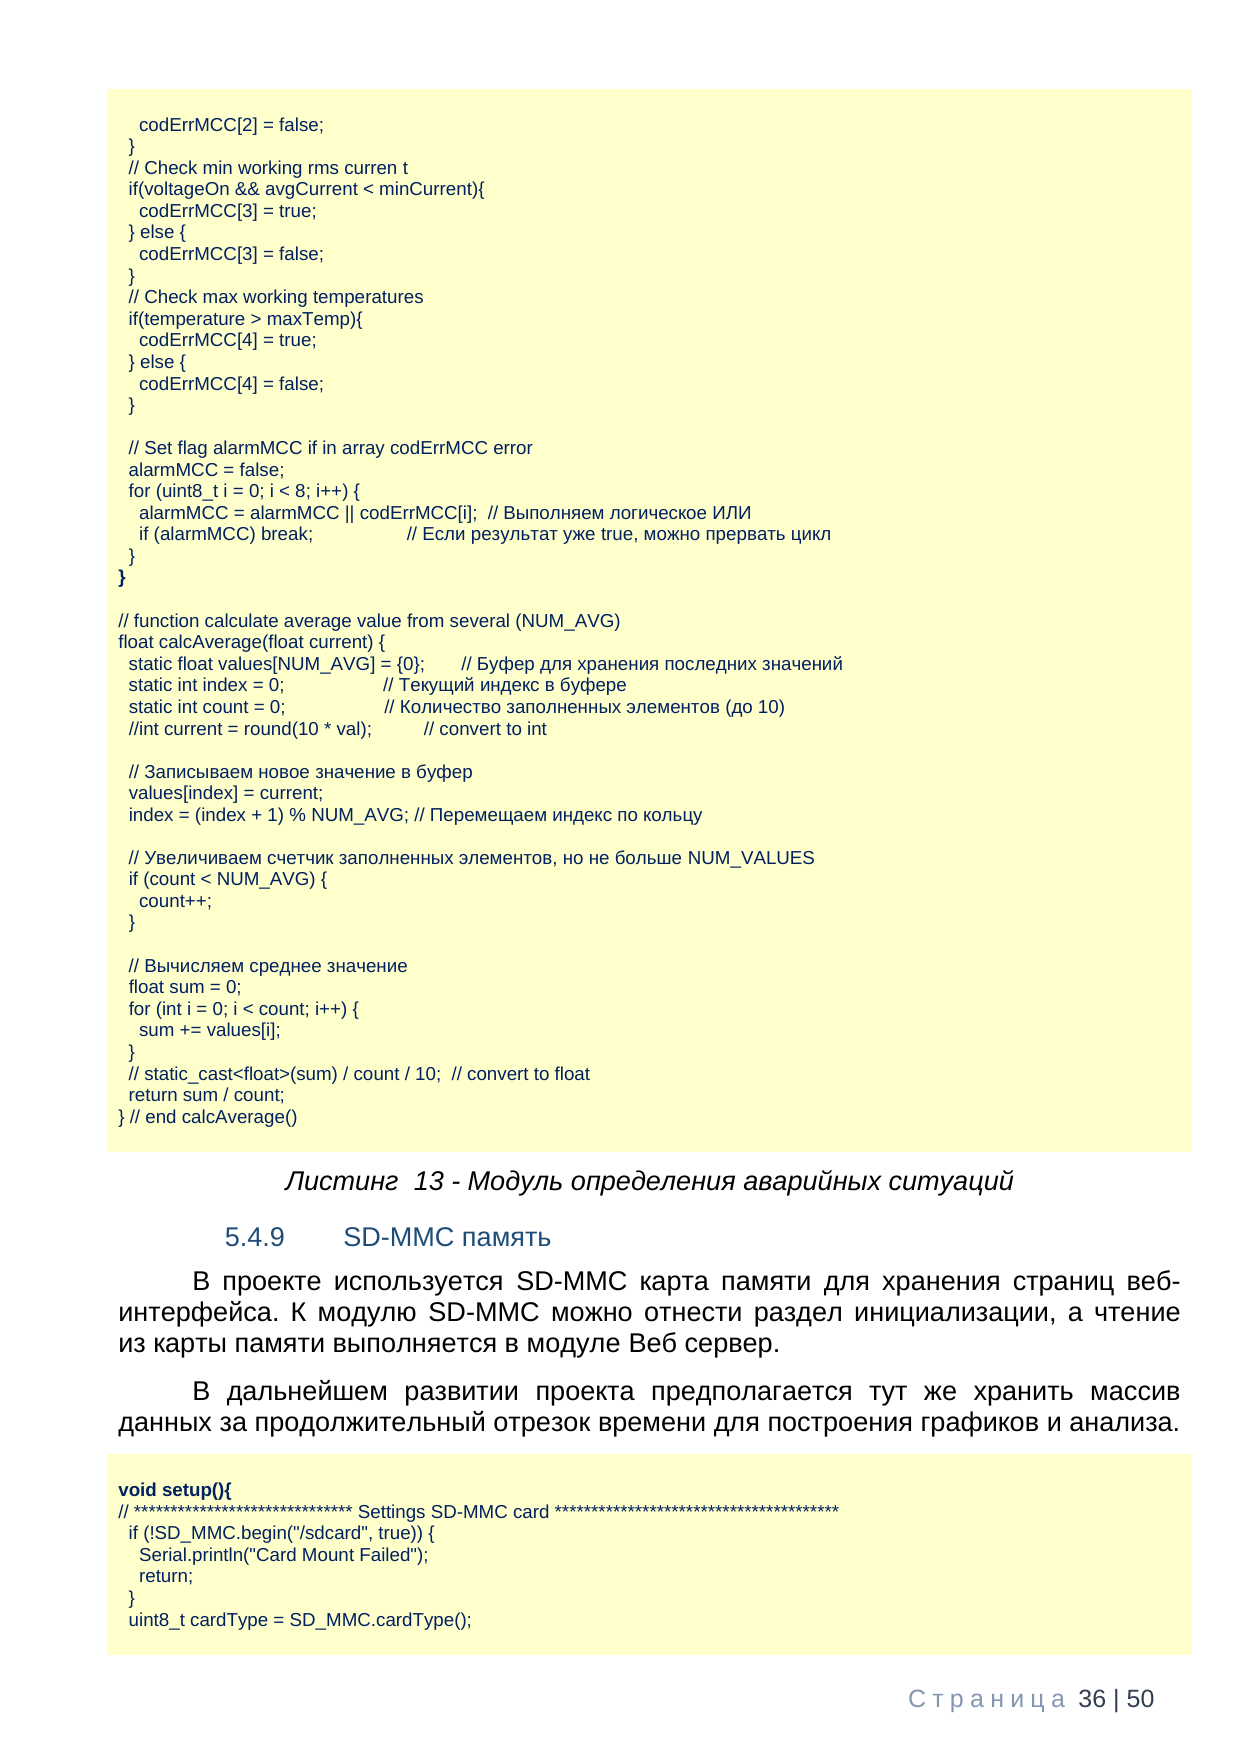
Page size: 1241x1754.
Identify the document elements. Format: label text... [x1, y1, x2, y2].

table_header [107, 1454, 1192, 1655]
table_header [107, 89, 1192, 1152]
text В проекте используется SD-MMC карта памяти для хранения страниц веб-интерфейса. К модулю SD-MMC можно отнести раздел инициализации, а чтение из карты памяти выполняется в модуле Веб сервер. [118, 1264, 1181, 1358]
text В дальнейшем развитии проекта предполагается тут же хранить массив данных за продолжительный отрезок времени для построения графиков и анализа. [118, 1375, 1181, 1437]
text Листинг 13 - Модуль определения аварийных ситуаций [118, 1164, 1181, 1196]
subtitle SD-MMC память [118, 1221, 1181, 1252]
